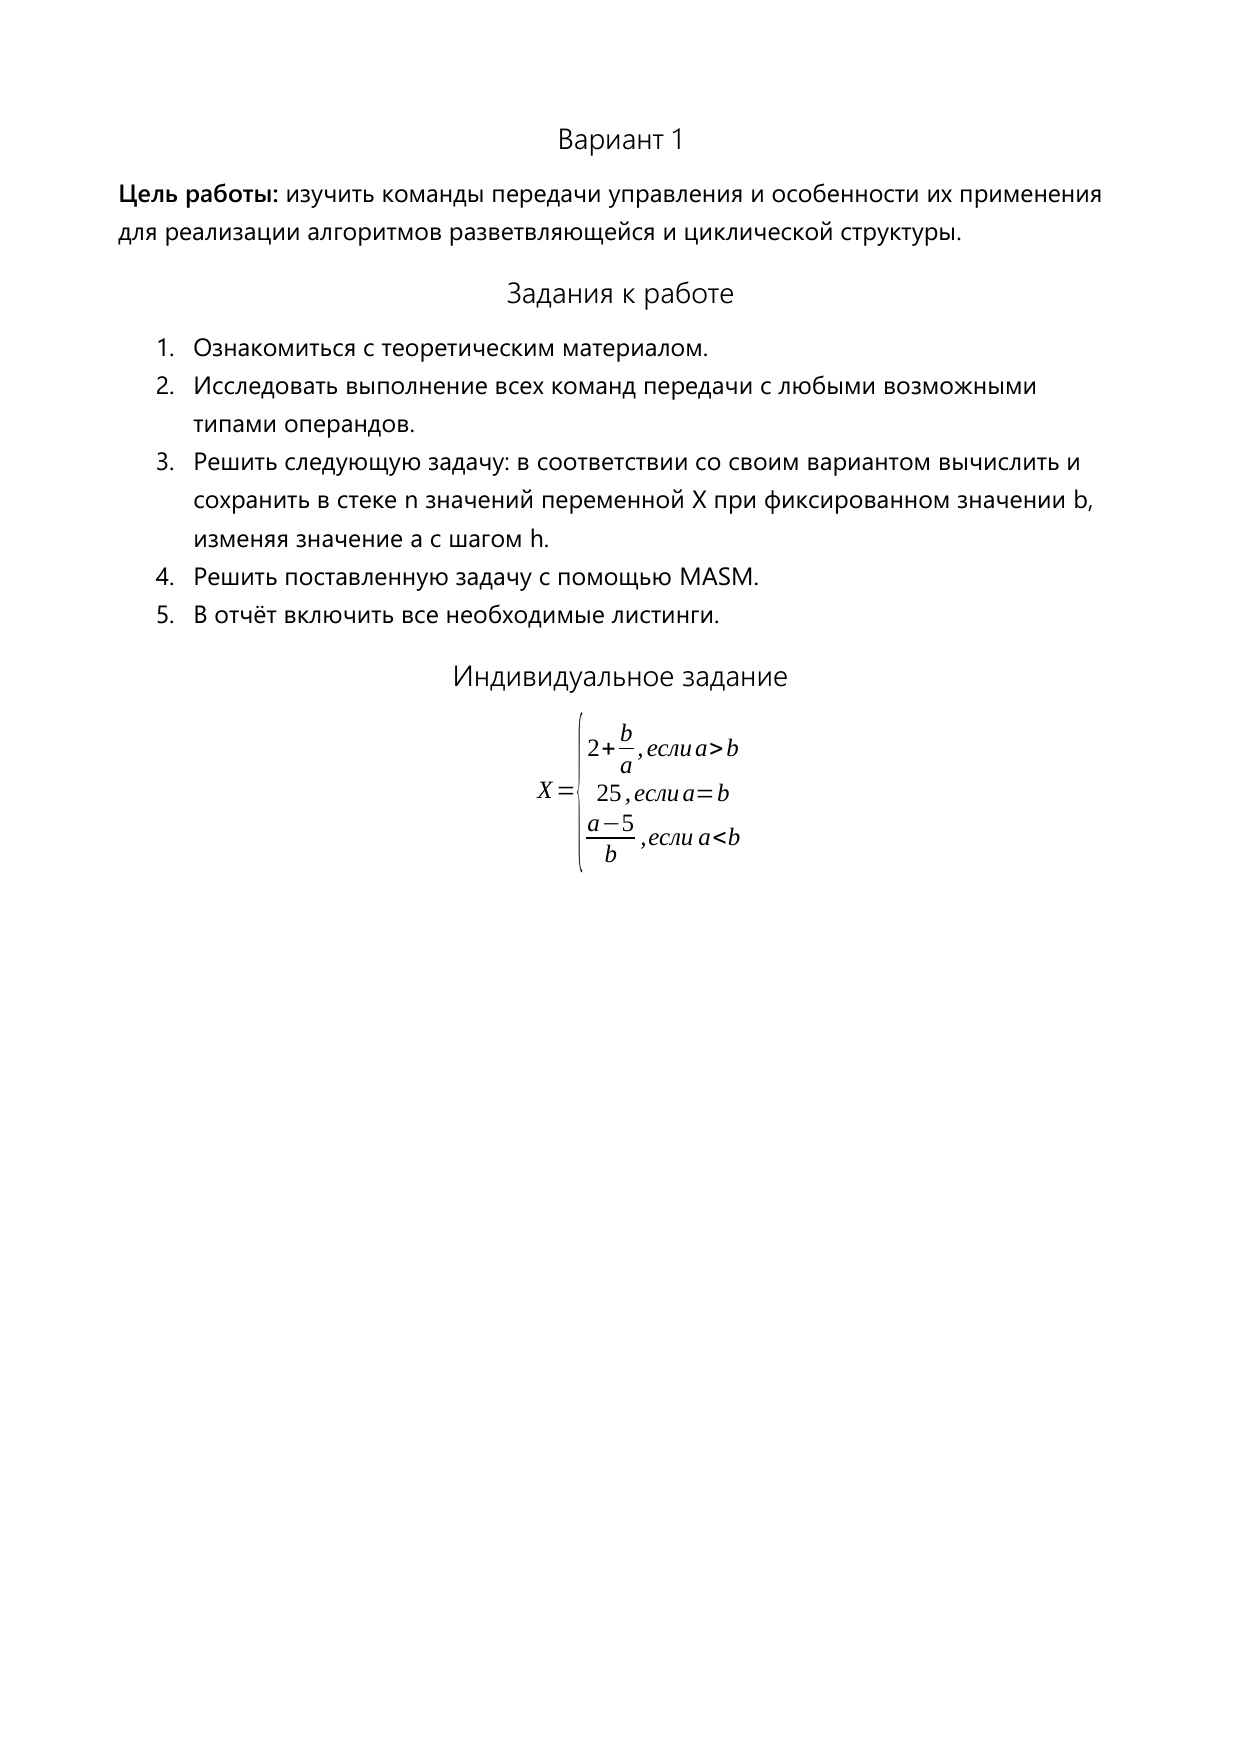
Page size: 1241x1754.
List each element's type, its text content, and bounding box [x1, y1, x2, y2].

subtitle Вариант 1 [118, 118, 1122, 157]
subtitle Задания к работе [118, 272, 1122, 311]
list Решить поставленную задачу с помощью MASM. [156, 558, 1122, 591]
list В отчёт включить все необходимые листинги. [156, 596, 1122, 629]
list Решить следующую задачу: в соответствии со своим вариантом вычислить и сохранить в стеке n значений переменной X при фиксированном значении b, изменяя значение a с шагом h. [156, 444, 1122, 553]
text Цель работы: изучить команды передачи управления и особенности их применения для реализации алгоритмов разветвляющейся и циклической структуры. [118, 175, 1122, 247]
subtitle Индивидуальное задание [118, 655, 1122, 694]
list Ознакомиться с теоретическим материалом. [156, 329, 1122, 363]
list Исследовать выполнение всех команд передачи с любыми возможными типами операндов. [156, 367, 1122, 439]
